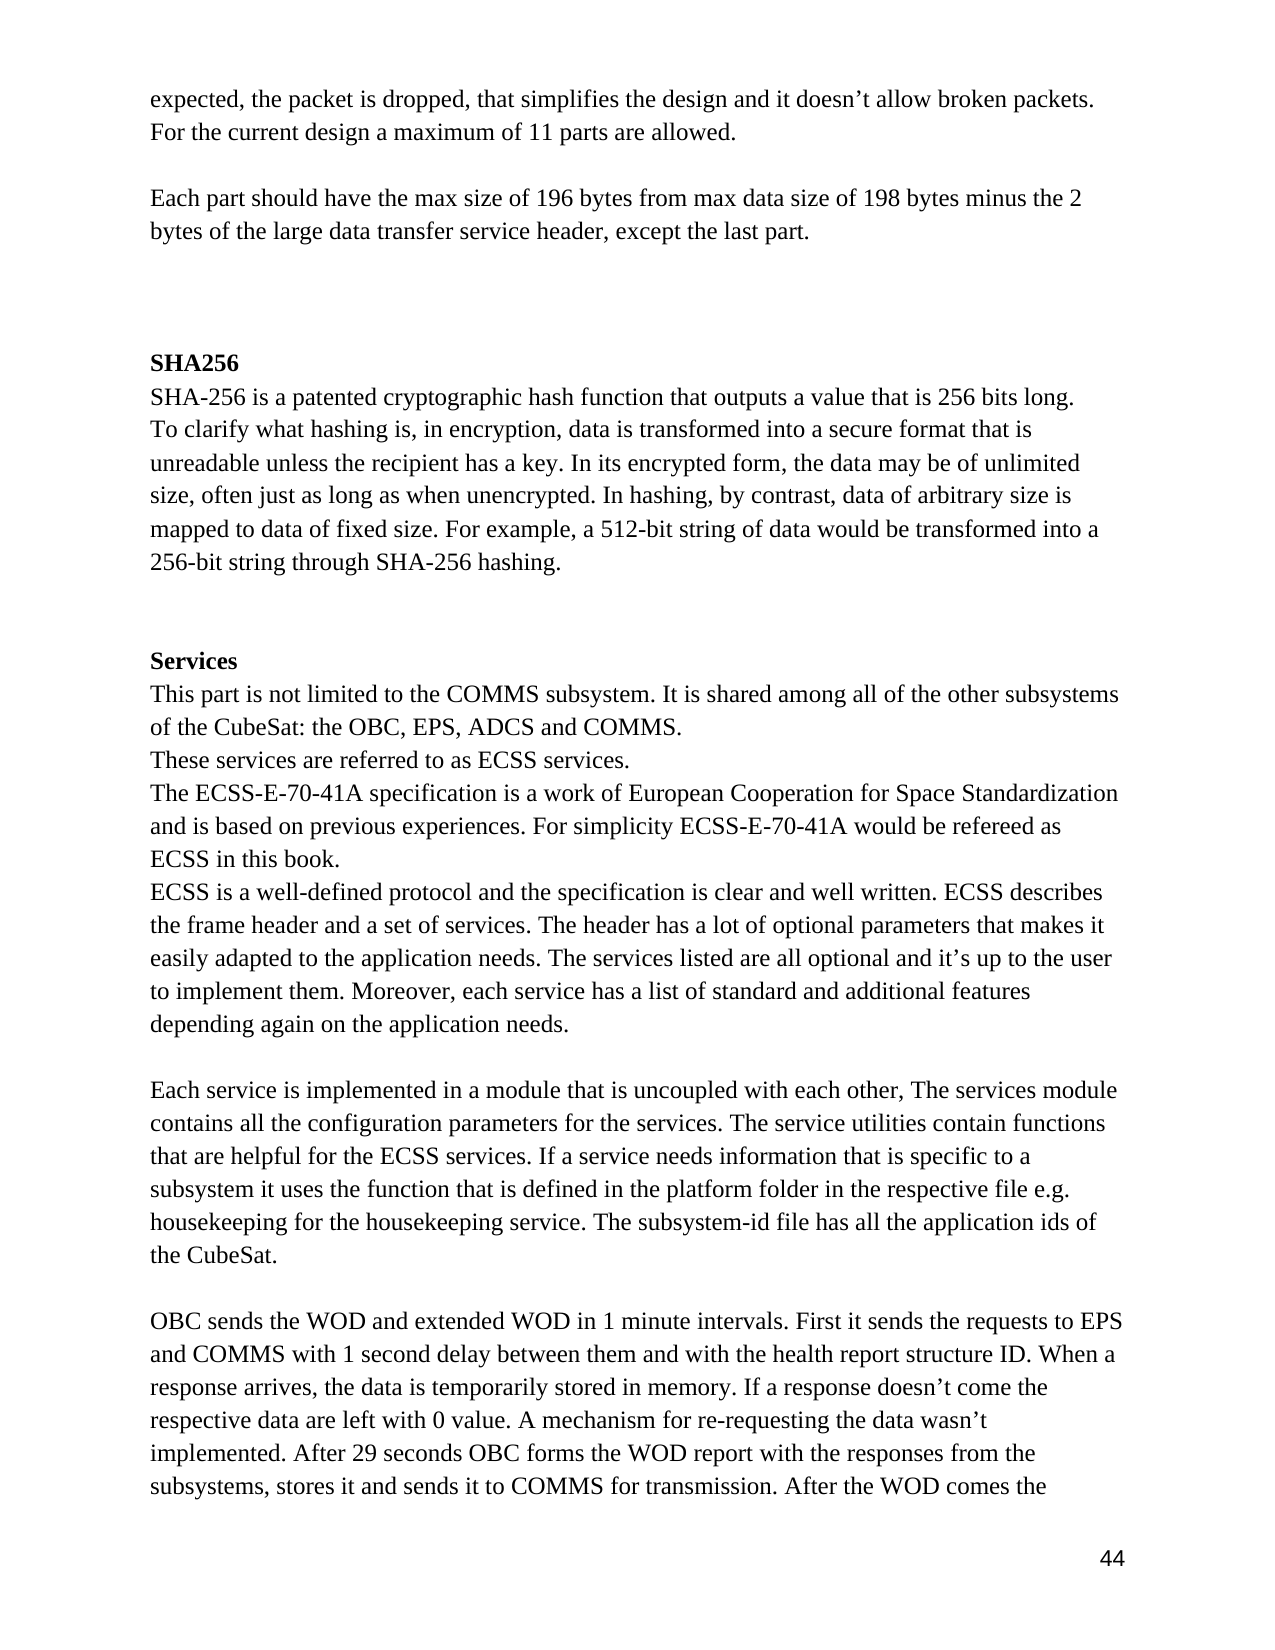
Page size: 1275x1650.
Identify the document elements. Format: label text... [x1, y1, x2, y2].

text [150, 84, 1125, 146]
text These services are referred to as ECSS services. [150, 745, 1125, 773]
text Services [150, 646, 1125, 674]
text Each service is implemented in a module that is uncoupled with each other, The services module contains all the configuration parameters for the services. The service utilities contain functions that are helpful for the ECSS services. If a service needs information that is specific to a subsystem it uses the function that is defined in the platform folder in the respective file e.g. housekeeping for the housekeeping service. The subsystem-id file has all the application ids of the CubeSat. [150, 1075, 1125, 1269]
text The ECSS-E-70-41A specification is a work of European Cooperation for Space Standardization and is based on previous experiences. For simplicity ECSS-E-70-41A would be refereed as ECSS in this book. [150, 778, 1125, 873]
text To clarify what hashing is, in encryption, data is transformed into a secure format that is unreadable unless the recipient has a key. In its encrypted form, the data may be of unlimited size, often just as long as when unencrypted. In hashing, by contrast, data of arbitrary size is mapped to data of fixed size. For example, a 512-bit string of data would be transformed into a 256-bit string through SHA-256 hashing. [150, 414, 1125, 575]
text Each part should have the max size of 196 bytes from max data size of 198 bytes minus the 2 bytes of the large data transfer service header, except the last part. [150, 183, 1125, 245]
text ECSS is a well-defined protocol and the specification is clear and well written. ECSS describes the frame header and a set of services. The header has a lot of optional parameters that makes it easily adapted to the application needs. The services listed are all optional and it’s up to the user to implement them. Moreover, each service has a list of standard and additional features depending again on the application needs. [150, 877, 1125, 1038]
text SHA256 [150, 348, 1125, 377]
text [150, 1306, 1125, 1500]
text This part is not limited to the COMMS subsystem. It is shared among all of the other subsystems of the CubeSat: the OBC, EPS, ADCS and COMMS. [150, 679, 1125, 741]
text SHA-256 is a patented cryptographic hash function that outputs a value that is 256 bits long. [150, 382, 1125, 410]
